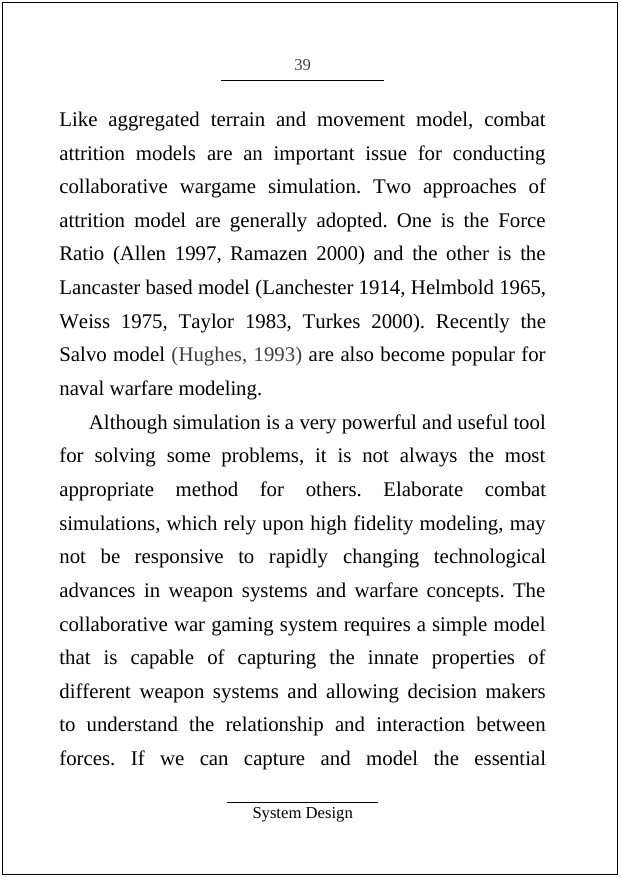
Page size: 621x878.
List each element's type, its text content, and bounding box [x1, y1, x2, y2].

text Like aggregated terrain and movement model, combat attrition models are an important issue for conducting collaborative wargame simulation. Two approaches of attrition model are generally adopted. One is the Force Ratio (Allen 1997, Ramazen 2000) and the other is the Lancaster based model (Lanchester 1914, Helmbold 1965, Weiss 1975, Taylor 1983, Turkes 2000). Recently the Salvo model are also become popular for naval warfare modeling. [59, 107, 546, 400]
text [59, 409, 546, 770]
